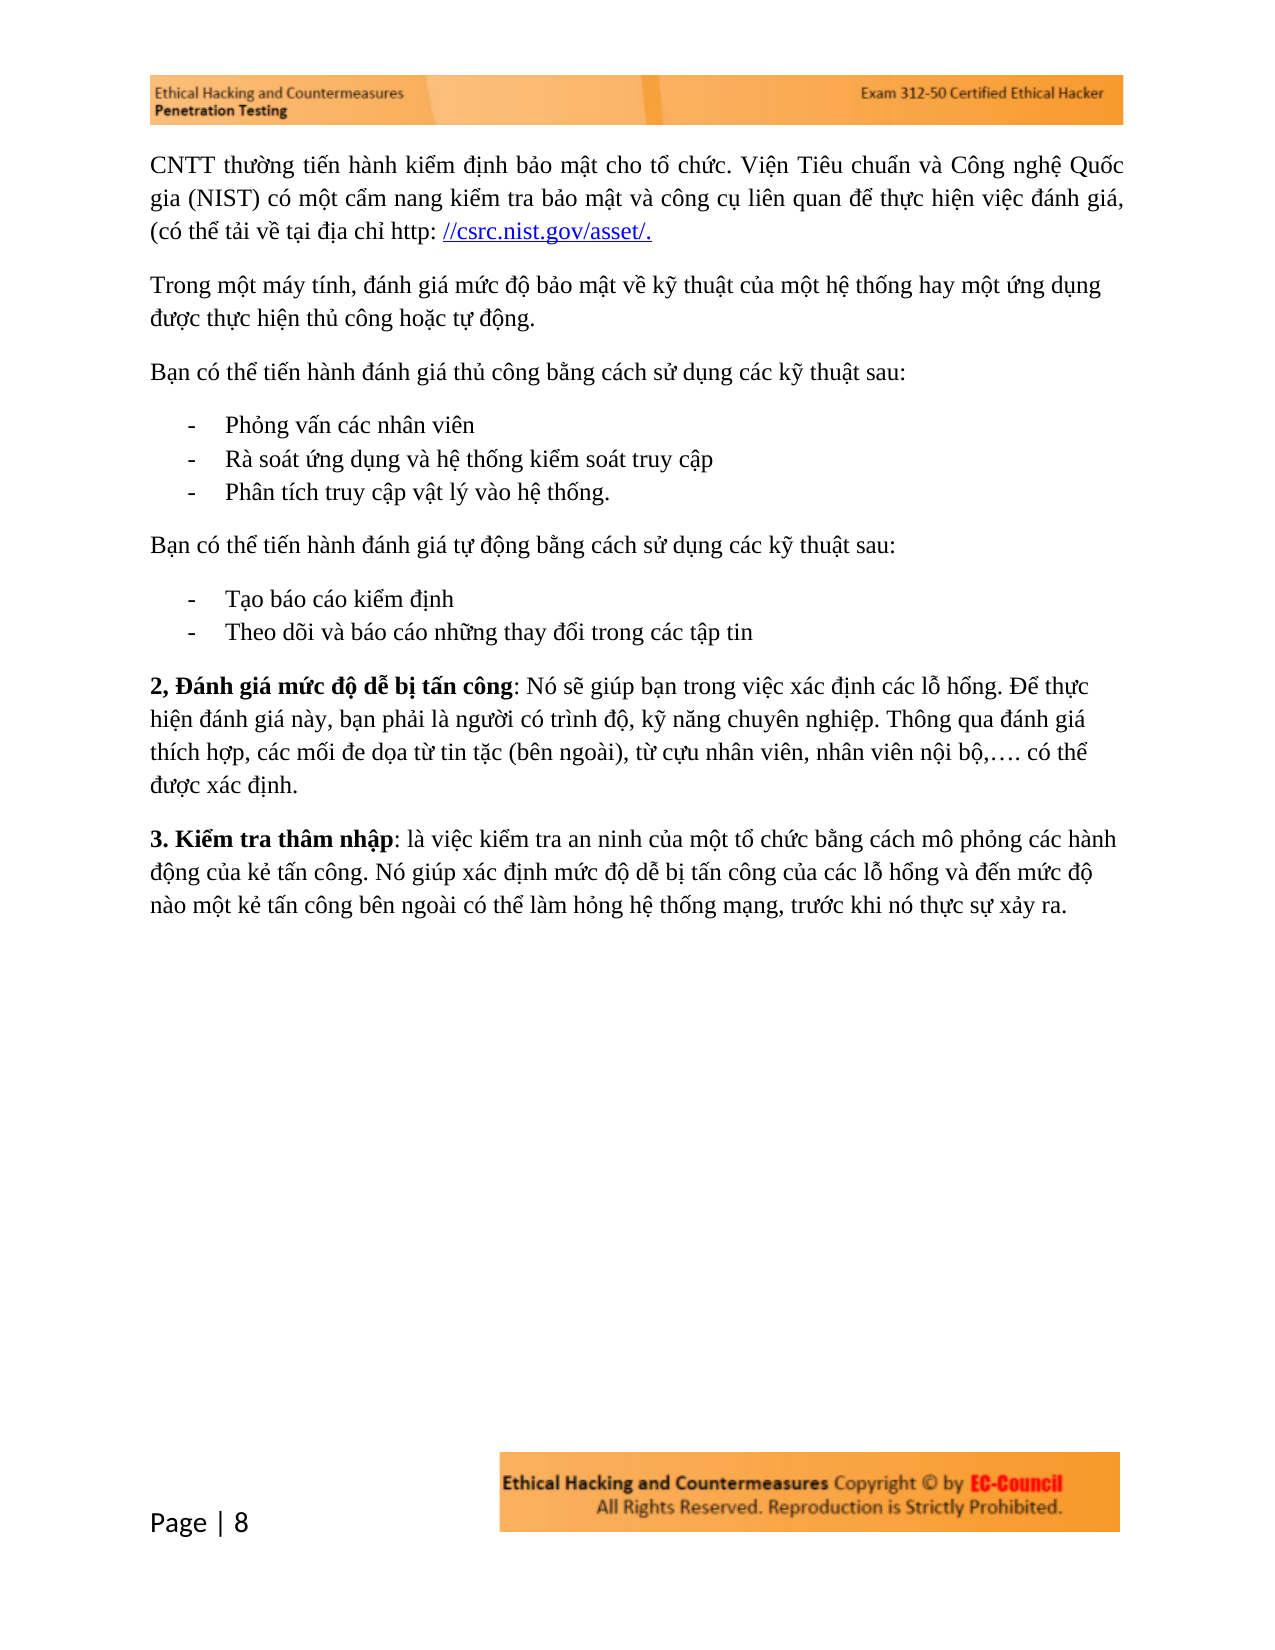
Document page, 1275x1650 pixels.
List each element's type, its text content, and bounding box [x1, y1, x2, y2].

list Theo dõi và báo cáo những thay đổi trong các tập tin [187, 617, 1125, 646]
text Bạn có thể tiến hành đánh giá thủ công bằng cách sử dụng các kỹ thuật sau: [150, 357, 1125, 386]
list Phân tích truy cập vật lý vào hệ thống. [187, 477, 1125, 505]
text Trong một máy tính, đánh giá mức độ bảo mật về kỹ thuật của một hệ thống hay một ứng dụng được thực hiện thủ công hoặc tự động. [150, 270, 1125, 332]
text 3. Kiểm tra thâm nhập: là việc kiểm tra an ninh của một tổ chức bằng cách mô phỏng các hành động của kẻ tấn công. Nó giúp xác định mức độ dễ bị tấn công của các lỗ hổng và đến mức độ nào một kẻ tấn công bên ngoài có thể làm hỏng hệ thống mạng, trước khi nó thực sự xảy ra. [150, 824, 1125, 919]
text Bạn có thể tiến hành đánh giá tự động bằng cách sử dụng các kỹ thuật sau: [150, 531, 1125, 559]
list Phỏng vấn các nhân viên [187, 411, 1125, 439]
list Tạo báo cáo kiểm định [187, 584, 1125, 613]
picture [150, 75, 1124, 125]
picture [499, 1452, 1120, 1532]
text 2, Đánh giá mức độ dễ bị tấn công: Nó sẽ giúp bạn trong việc xác định các lỗ hổng. Để thực hiện đánh giá này, bạn phải là người có trình độ, kỹ năng chuyên nghiệp. Thông qua đánh giá thích hợp, các mối đe dọa từ tin tặc (bên ngoài), từ cựu nhân viên, nhân viên nội bộ,…. có thể được xác định. [150, 671, 1125, 799]
list Rà soát ứng dụng và hệ thống kiểm soát truy cập [187, 444, 1125, 472]
